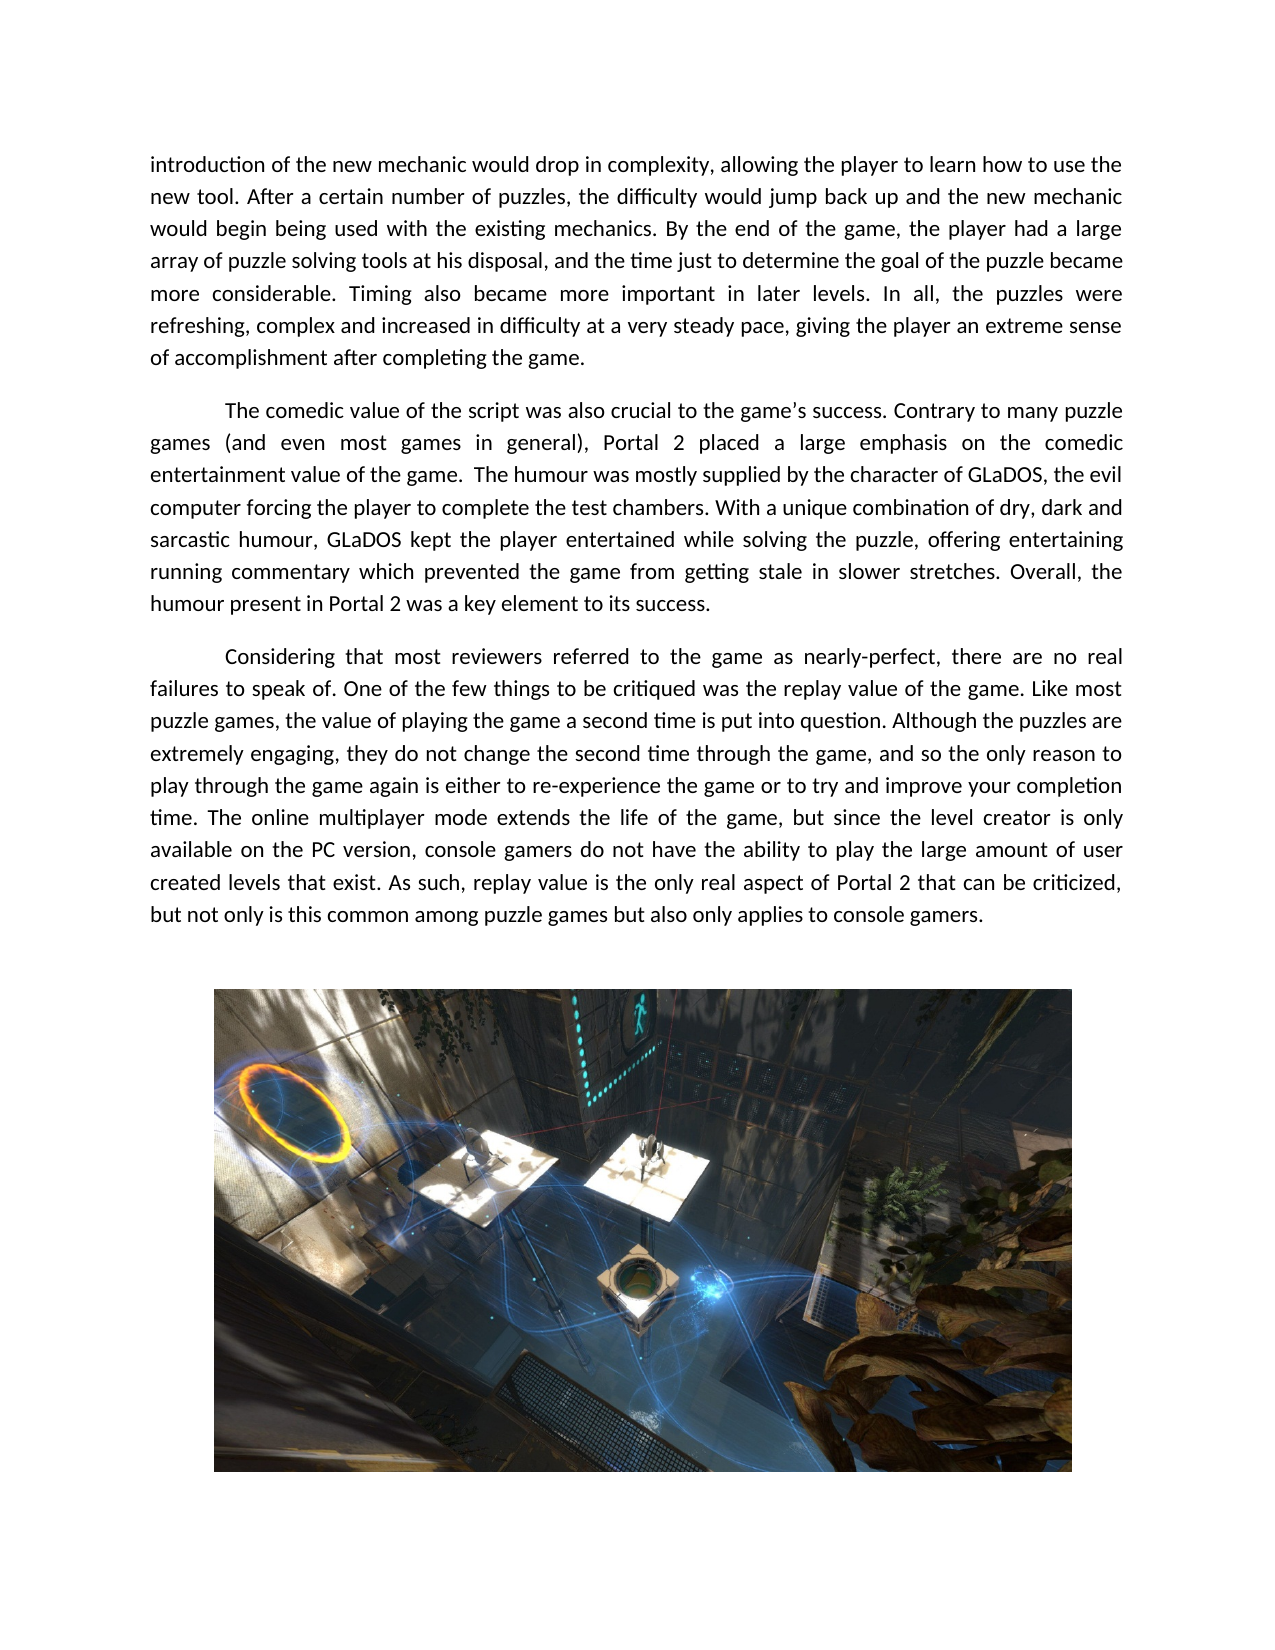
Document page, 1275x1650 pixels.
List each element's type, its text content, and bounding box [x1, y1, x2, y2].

picture [214, 989, 1072, 1472]
text Considering that most reviewers referred to the game as nearly-perfect, there are no real failures to speak of. One of the few things to be critiqued was the replay value of the game. Like most puzzle games, the value of playing the game a second time is put into question. Although the puzzles are extremely engaging, they do not change the second time through the game, and so the only reason to play through the game again is either to re-experience the game or to try and improve your completion time. The online multiplayer mode extends the life of the game, but since the level creator is only available on the PC version, console gamers do not have the ability to play the large amount of user created levels that exist. As such, replay value is the only real aspect of Portal 2 that can be criticized, but not only is this common among puzzle games but also only applies to console gamers. [150, 642, 1125, 928]
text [150, 150, 1125, 371]
text The comedic value of the script was also crucial to the game’s success. Contrary to many puzzle games (and even most games in general), Portal 2 placed a large emphasis on the comedic entertainment value of the game. The humour was mostly supplied by the character of GLaDOS, the evil computer forcing the player to complete the test chambers. With a unique combination of dry, dark and sarcastic humour, GLaDOS kept the player entertained while solving the puzzle, offering entertaining running commentary which prevented the game from getting stale in slower stretches. Overall, the humour present in Portal 2 was a key element to its success. [150, 396, 1125, 617]
